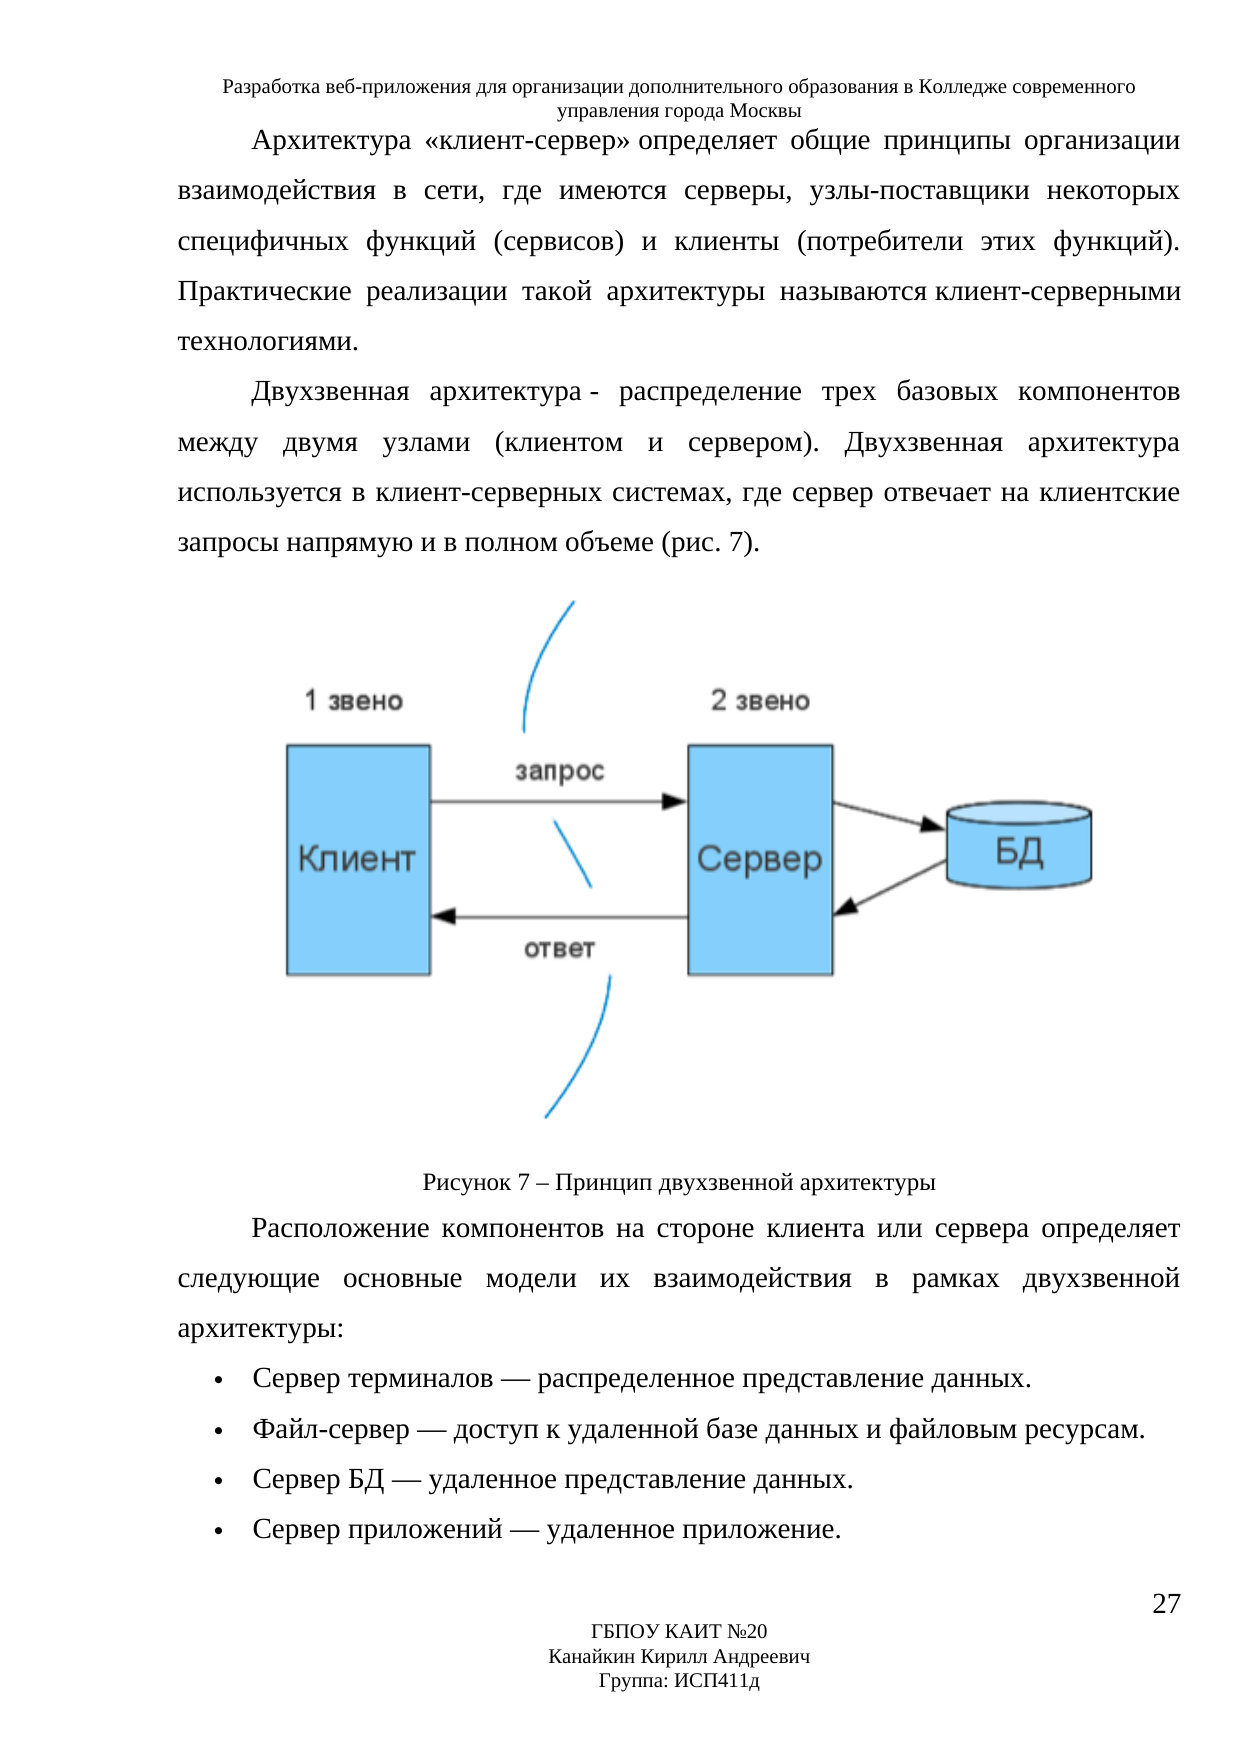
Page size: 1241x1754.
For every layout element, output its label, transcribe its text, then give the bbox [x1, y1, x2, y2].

picture [230, 574, 1128, 1150]
text Архитектура «клиент-сервер» определяет общие принципы организации взаимодействия в сети, где имеются серверы, узлы-поставщики некоторых специфичных функций (сервисов) и клиенты (потребители этих функций). Практические реализации такой архитектуры называются клиент-серверными технологиями. [177, 122, 1181, 357]
text Расположение компонентов на стороне клиента или сервера определяет следующие основные модели их взаимодействия в рамках двухзвенной архитектуры: [177, 1210, 1181, 1344]
text Двухзвенная архитектура - распределение трех базовых компонентов между двумя узлами (клиентом и сервером). Двухзвенная архитектура используется в клиент-серверных системах, где сервер отвечает на клиентские запросы напрямую и в полном объеме (рис. 7). [177, 373, 1181, 558]
text Рисунок 7 – Принцип двухзвенной архитектуры [177, 1167, 1181, 1195]
list Сервер приложений — удаленное приложение. [215, 1512, 1181, 1545]
list Сервер терминалов — распределенное представление данных. [215, 1361, 1181, 1394]
list Файл-сервер — доступ к удаленной базе данных и файловым ресурсам. [215, 1411, 1181, 1444]
list Сервер БД — удаленное представление данных. [215, 1461, 1181, 1495]
